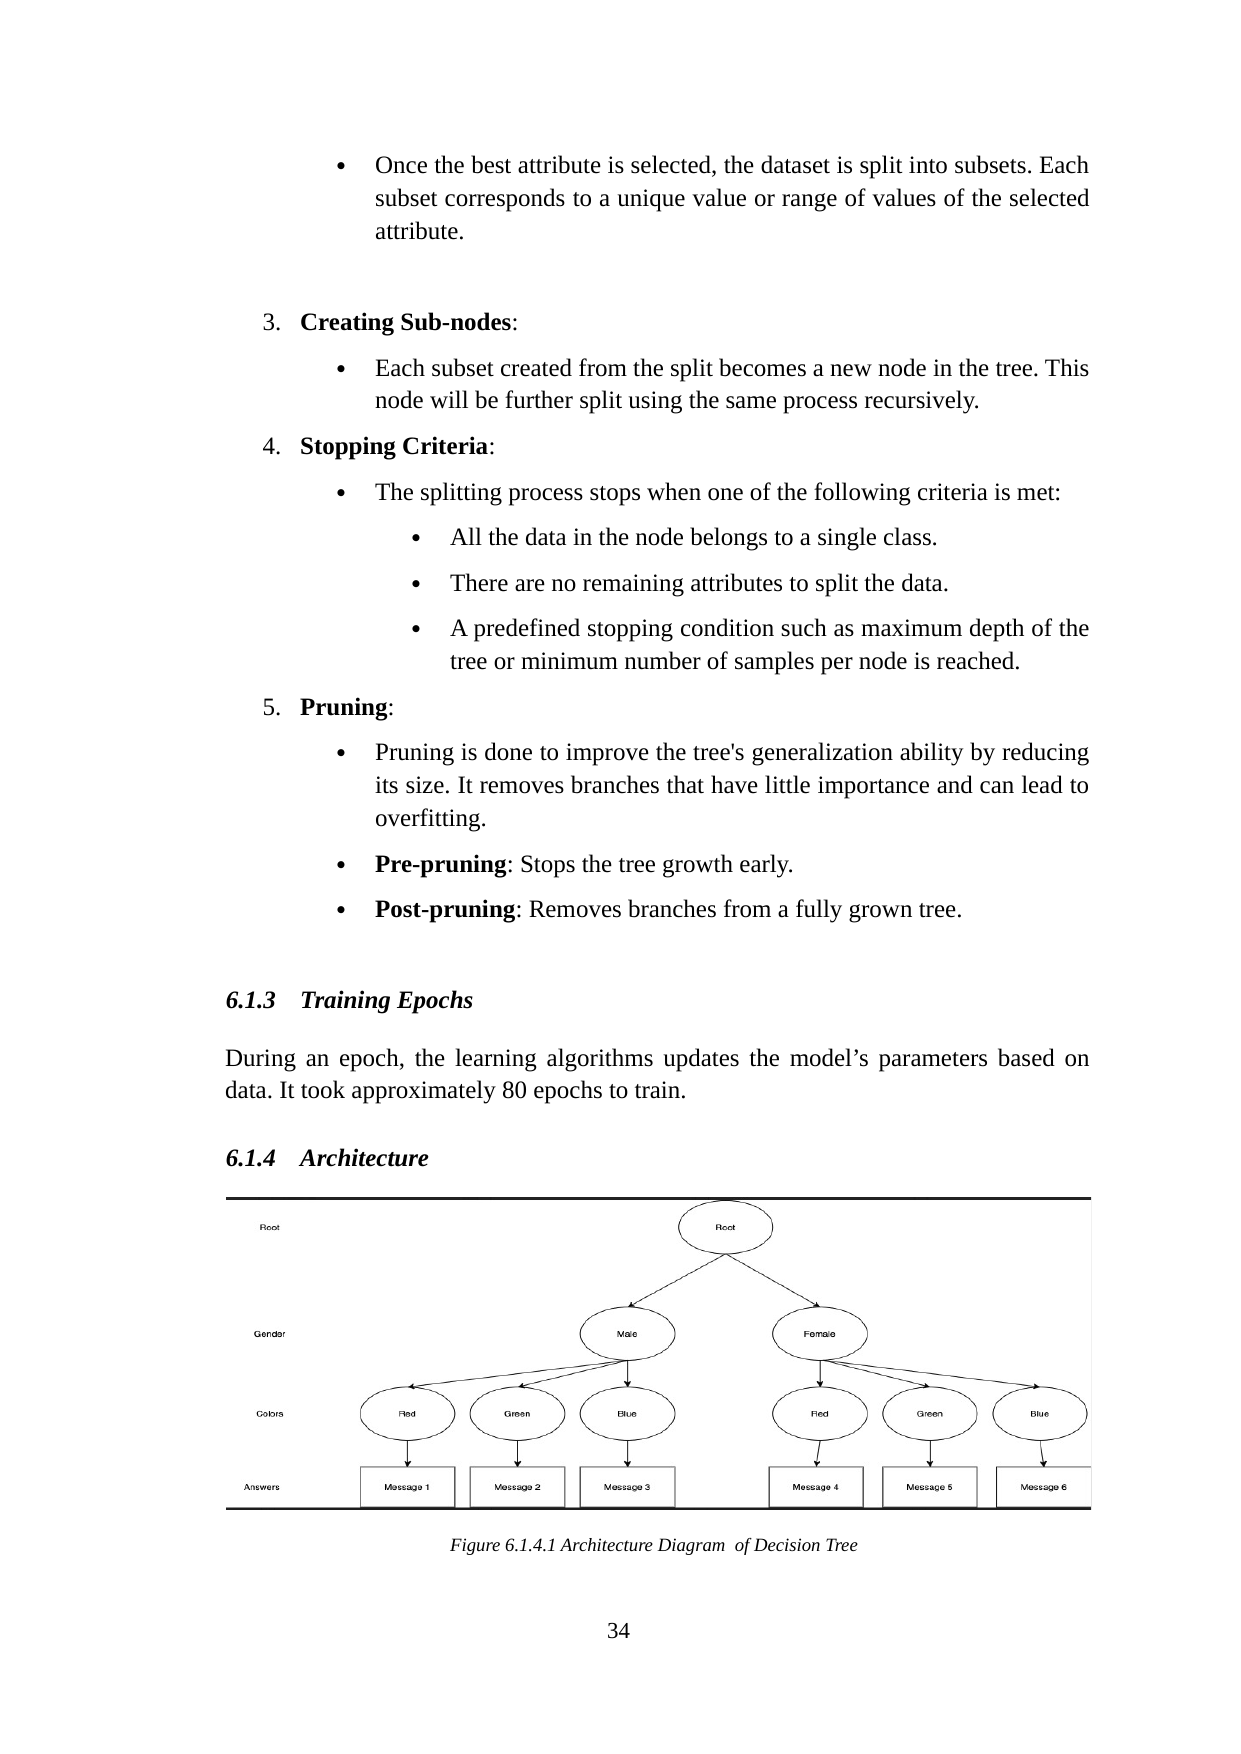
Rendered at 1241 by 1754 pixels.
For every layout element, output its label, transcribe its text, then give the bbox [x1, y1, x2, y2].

subtitle Training Epochs [226, 985, 1090, 1014]
list Each subset created from the split becomes a new node in the tree. This node will be further split using the same process recursively. [337, 353, 1090, 414]
list Post-pruning: Removes branches from a fully grown tree. [337, 894, 1090, 923]
list Pruning: [262, 692, 1090, 721]
list Once the best attribute is selected, the dataset is split into subsets. Each subset corresponds to a unique value or range of values of the selected attribute. [337, 150, 1090, 245]
list Stopping Criteria: [262, 431, 1090, 460]
subtitle Architecture [226, 1143, 1090, 1171]
list A predefined stopping condition such as maximum depth of the tree or minimum number of samples per node is reached. [412, 613, 1090, 675]
text Figure 6.1.4.1 Architecture Diagram of Decision Tree [377, 1534, 1090, 1555]
list All the data in the node belongs to a single class. [412, 522, 1090, 551]
list Pruning is done to improve the tree's generalization ability by reducing its size. It removes branches that have little importance and can lead to overfitting. [337, 737, 1090, 832]
list There are no remaining attributes to split the data. [412, 568, 1090, 596]
text During an epoch, the learning algorithms updates the model’s parameters based on data. It took approximately 80 epochs to train. [225, 1043, 1090, 1104]
picture [226, 1197, 1092, 1510]
list The splitting process stops when one of the following criteria is met: [337, 477, 1090, 505]
list Creating Sub-nodes: [262, 307, 1090, 336]
list Pre-pruning: Stops the tree growth early. [337, 849, 1090, 878]
